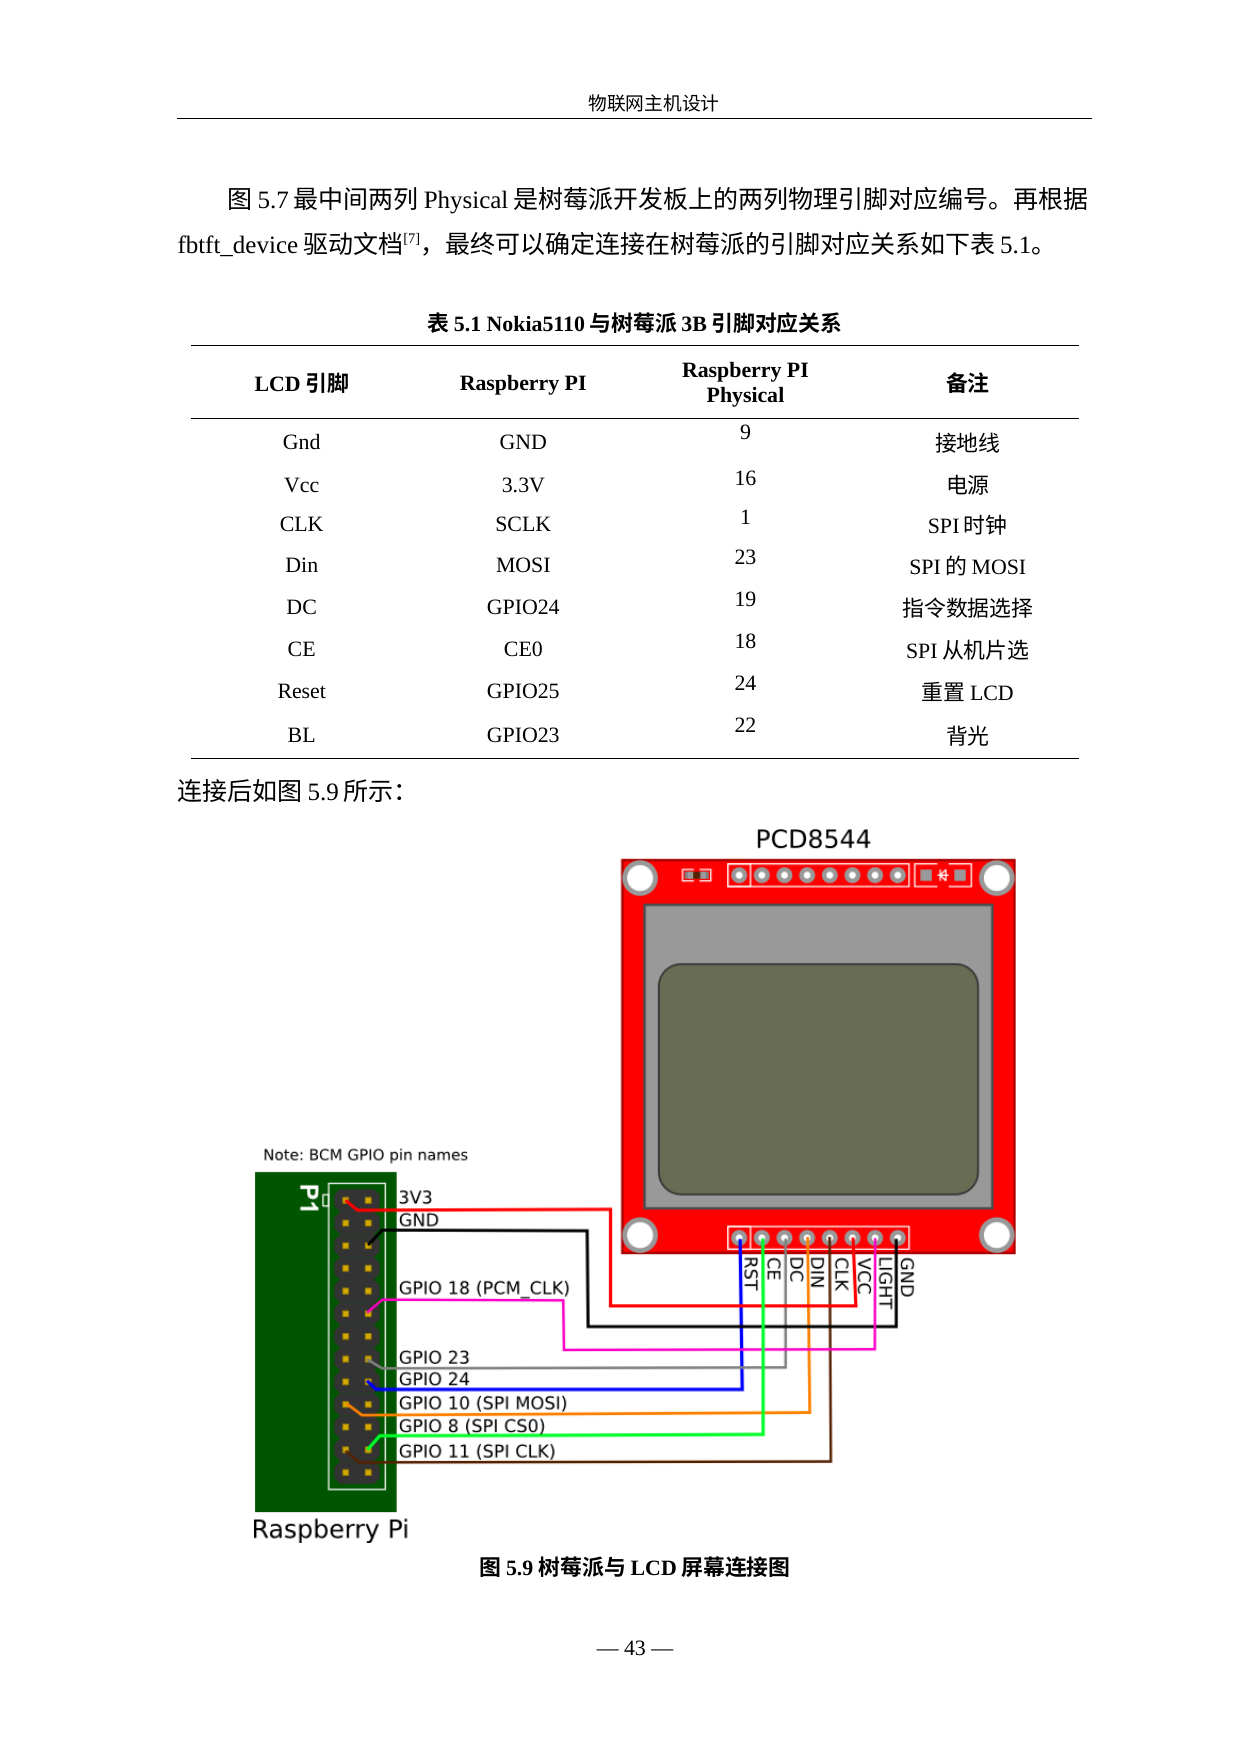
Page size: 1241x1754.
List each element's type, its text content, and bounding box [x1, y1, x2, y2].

table_cell 16 [634, 465, 856, 504]
table_cell 18 [634, 628, 856, 670]
table_cell Reset [191, 670, 412, 712]
table_cell SPI从机片选 [856, 628, 1079, 670]
table_cell CE [191, 628, 412, 670]
table_cell 背光 [856, 712, 1079, 758]
picture [254, 829, 1016, 1543]
table_cell 接地线 [856, 419, 1079, 464]
table_cell BL [191, 712, 412, 758]
table_cell GPIO24 [412, 586, 634, 628]
table_cell GND [412, 419, 634, 464]
text 图5.7最中间两列Physical是树莓派开发板上的两列物理引脚对应编号。再根据fbtft_device驱动文档[7]，最终可以确定连接在树莓派的引脚对应关系如下表5.1。 [177, 179, 1092, 261]
table_cell SPI时钟 [856, 504, 1079, 544]
table_cell 24 [634, 670, 856, 712]
table_cell 重置LCD [856, 670, 1079, 712]
table_cell 19 [634, 586, 856, 628]
table_header Raspberry PI Physical [634, 346, 856, 418]
subtitle 连接后如图5.9所示： [177, 772, 1092, 808]
table_cell DC [191, 586, 412, 628]
table_cell Din [191, 544, 412, 586]
table_cell 1 [634, 504, 856, 544]
table_header Raspberry PI [412, 346, 634, 418]
table_cell MOSI [412, 544, 634, 586]
table_cell 3.3V [412, 465, 634, 504]
table_header 备注 [856, 346, 1079, 418]
table_cell SPI的MOSI [856, 544, 1079, 586]
table_cell 23 [634, 544, 856, 586]
table_cell GPIO25 [412, 670, 634, 712]
table_header LCD引脚 [191, 346, 412, 418]
table_cell CE0 [412, 628, 634, 670]
table_cell 9 [634, 419, 856, 464]
table_cell 指令数据选择 [856, 586, 1079, 628]
table_cell Gnd [191, 419, 412, 464]
table_cell 电源 [856, 465, 1079, 504]
table_cell Vcc [191, 465, 412, 504]
table_cell SCLK [412, 504, 634, 544]
table_cell 22 [634, 712, 856, 758]
table_cell GPIO23 [412, 712, 634, 758]
text 表5.1 Nokia5110与树莓派3B引脚对应关系 [177, 306, 1092, 337]
table_cell CLK [191, 504, 412, 544]
text 图5.9 树莓派与LCD屏幕连接图 [177, 1550, 1092, 1582]
